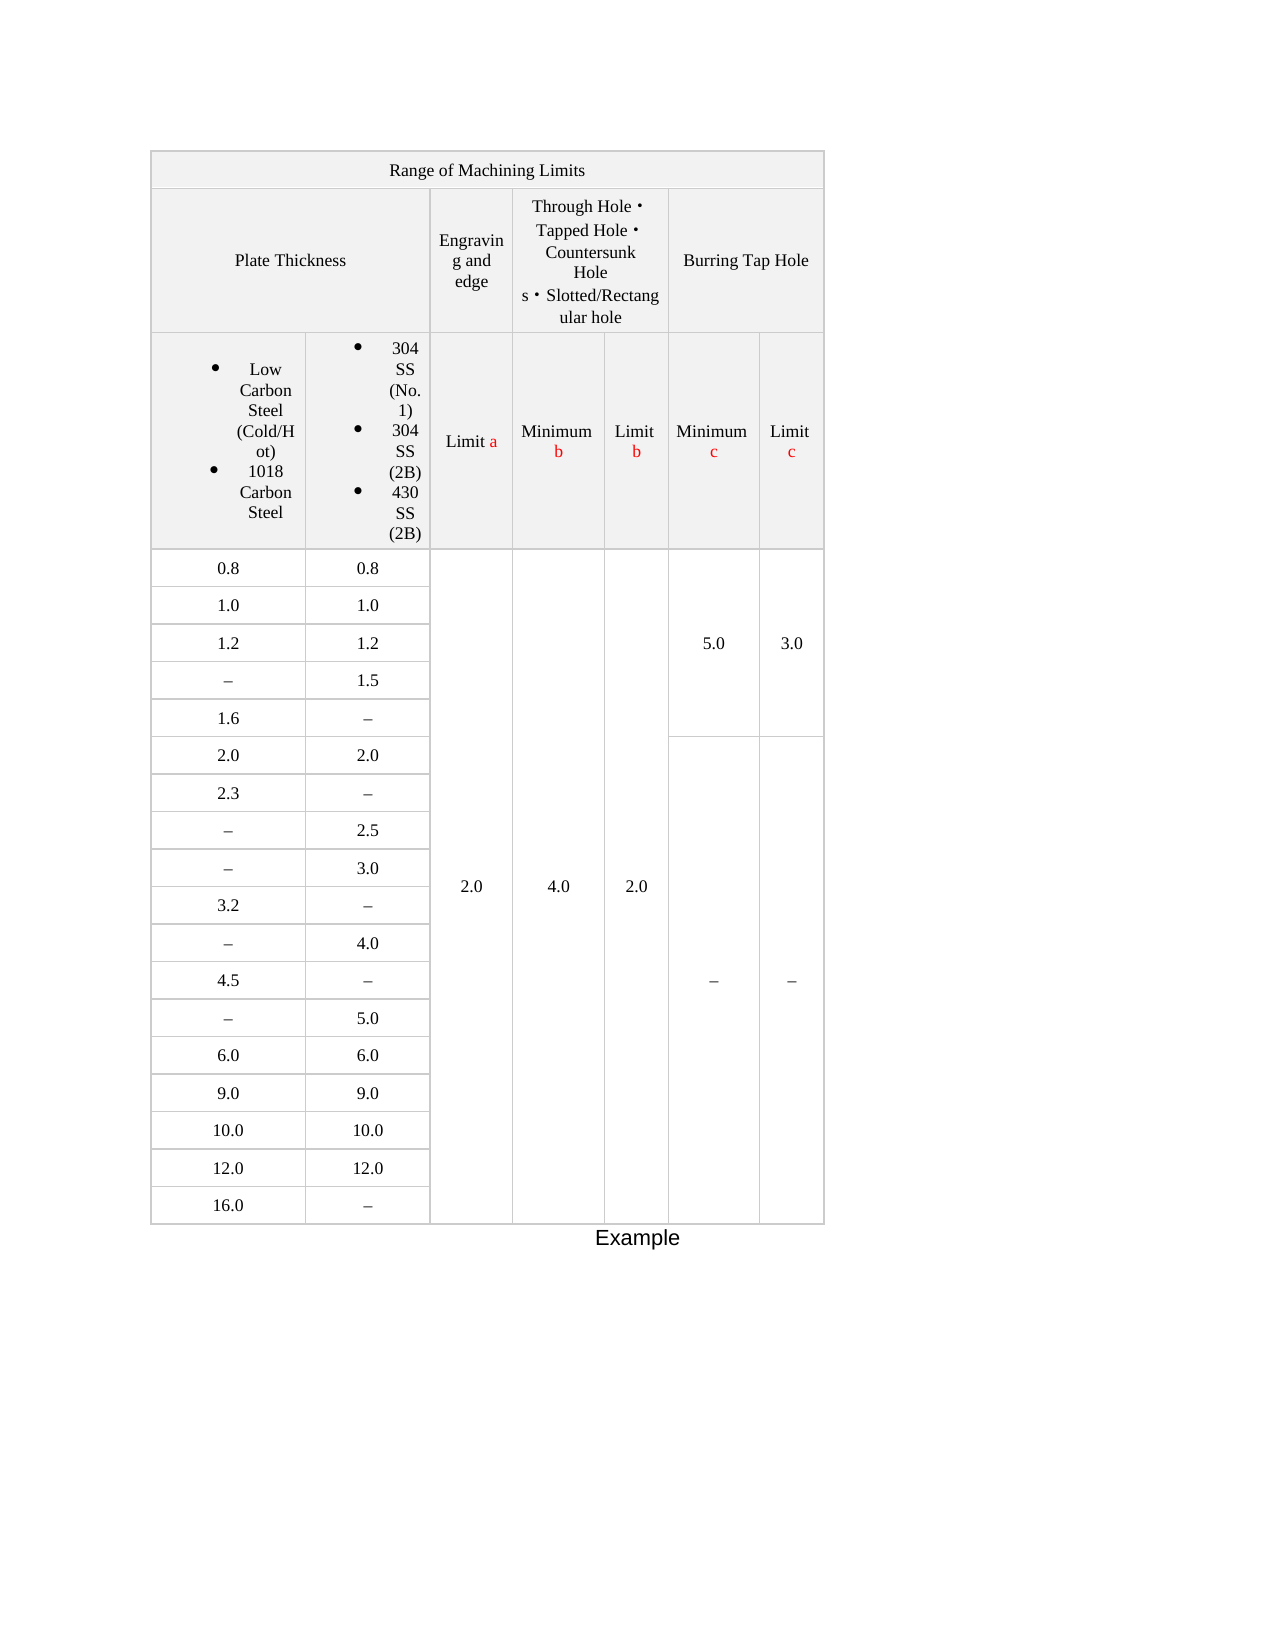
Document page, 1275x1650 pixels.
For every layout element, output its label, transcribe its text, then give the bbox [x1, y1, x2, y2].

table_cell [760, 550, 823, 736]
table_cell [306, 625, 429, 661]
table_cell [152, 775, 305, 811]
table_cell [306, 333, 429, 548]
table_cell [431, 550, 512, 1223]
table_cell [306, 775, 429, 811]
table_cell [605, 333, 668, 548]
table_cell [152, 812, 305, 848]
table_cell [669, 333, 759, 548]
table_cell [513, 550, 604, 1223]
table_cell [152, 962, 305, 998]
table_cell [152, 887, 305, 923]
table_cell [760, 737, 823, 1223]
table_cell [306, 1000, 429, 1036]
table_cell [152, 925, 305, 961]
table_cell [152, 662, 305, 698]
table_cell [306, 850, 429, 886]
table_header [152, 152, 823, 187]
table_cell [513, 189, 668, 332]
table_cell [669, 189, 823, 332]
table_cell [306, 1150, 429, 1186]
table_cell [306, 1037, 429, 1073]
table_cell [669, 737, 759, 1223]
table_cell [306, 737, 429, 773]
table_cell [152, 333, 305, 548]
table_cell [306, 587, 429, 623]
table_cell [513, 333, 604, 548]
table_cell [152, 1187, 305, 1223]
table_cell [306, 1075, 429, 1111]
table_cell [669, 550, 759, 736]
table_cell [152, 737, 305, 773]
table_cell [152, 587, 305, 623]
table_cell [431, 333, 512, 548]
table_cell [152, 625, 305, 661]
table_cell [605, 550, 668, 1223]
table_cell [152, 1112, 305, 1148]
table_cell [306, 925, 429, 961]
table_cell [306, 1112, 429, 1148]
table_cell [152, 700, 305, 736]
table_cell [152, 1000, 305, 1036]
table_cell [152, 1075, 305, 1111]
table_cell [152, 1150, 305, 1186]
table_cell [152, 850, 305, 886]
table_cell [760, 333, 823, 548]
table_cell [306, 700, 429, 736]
text Example [150, 1225, 1125, 1250]
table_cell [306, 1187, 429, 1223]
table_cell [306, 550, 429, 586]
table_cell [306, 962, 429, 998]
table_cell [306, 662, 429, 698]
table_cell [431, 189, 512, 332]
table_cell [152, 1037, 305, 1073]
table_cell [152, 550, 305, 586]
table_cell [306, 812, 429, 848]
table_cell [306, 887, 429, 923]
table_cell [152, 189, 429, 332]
